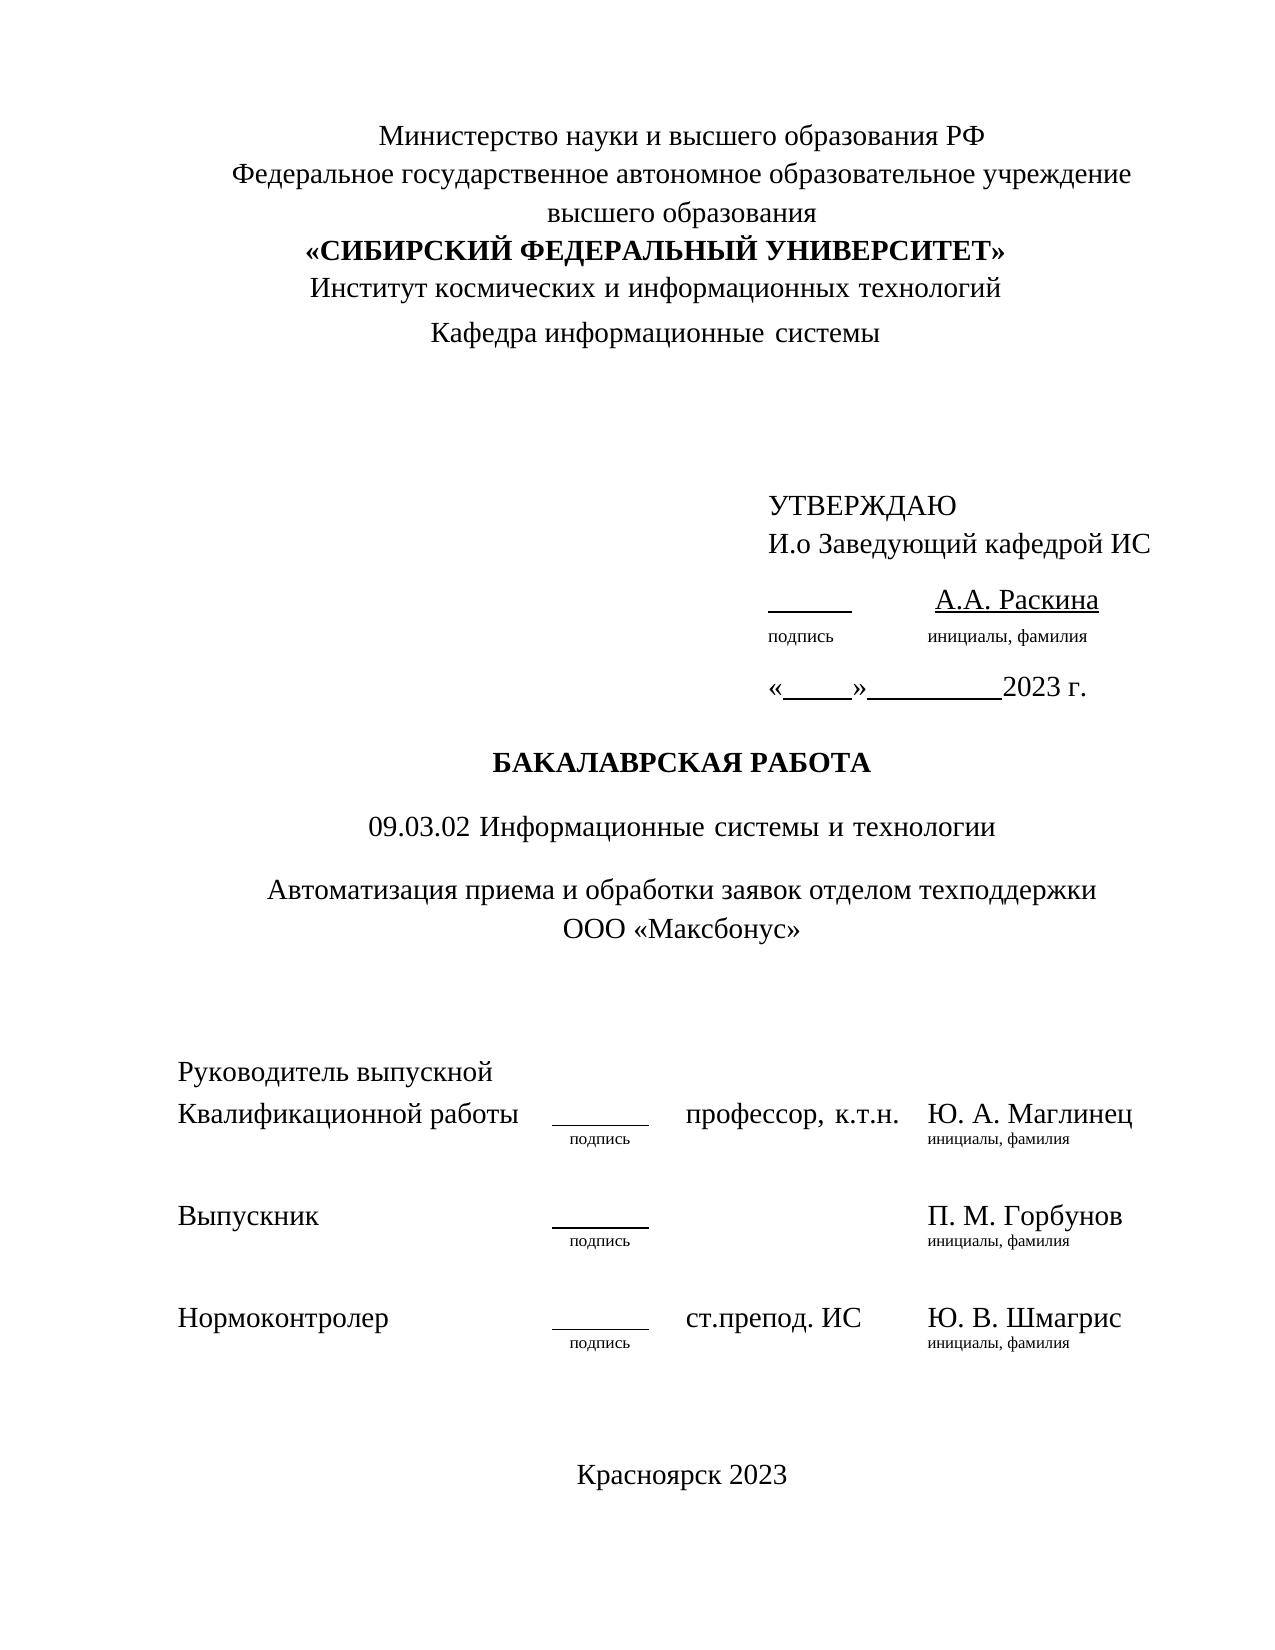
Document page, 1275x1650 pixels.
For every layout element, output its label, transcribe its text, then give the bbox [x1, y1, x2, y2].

text подпись инициалы, фамилия [535, 1232, 1186, 1250]
text Квалификационной работы профессор, к.т.н. Ю. A. Маглинец [177, 1097, 1186, 1130]
text высшего образования [177, 195, 1186, 229]
text 09.03.02 Информационные системы и технологии [177, 809, 1186, 842]
text А.А. Раскина [768, 582, 1186, 616]
text Автоматизация приема и обработки заявок отделом техподдержки [177, 872, 1186, 906]
text БAKAЛABPCKAЯ PAБOTA [177, 745, 1186, 779]
text подпись инициалы, фамилия [552, 1334, 1186, 1352]
text подпись инициалы, фамилия [768, 625, 1121, 647]
text УТВЕРЖДАЮ [768, 488, 1186, 521]
text «CИБИPCKИЙ ФEДEPAЛЬHЫЙ УHИBEPCИTET» [177, 234, 1133, 267]
text Кафедра информационные системы [177, 316, 1133, 348]
text Красноярск 2023 [177, 1457, 1186, 1491]
text Институт космических и информационных технологий [177, 272, 1133, 304]
text Руководитель выпускной [177, 1055, 1186, 1088]
text Министерство науки и высшего образования РФ [177, 118, 1186, 152]
text Федеральное государственное автономное образовательное учреждение [177, 157, 1186, 190]
text И.о Заведующий кафедрой ИC [768, 527, 1186, 560]
text « » 2023 г. [768, 669, 1181, 703]
text Выпускник П. М. Горбунов [177, 1199, 1186, 1232]
text ООО «Максбонус» [177, 911, 1186, 944]
text Нормоконтролер ст.препод. ИС Ю. В. Шмагрис [177, 1301, 1186, 1334]
text подпись инициалы, фамилия [535, 1130, 1186, 1148]
